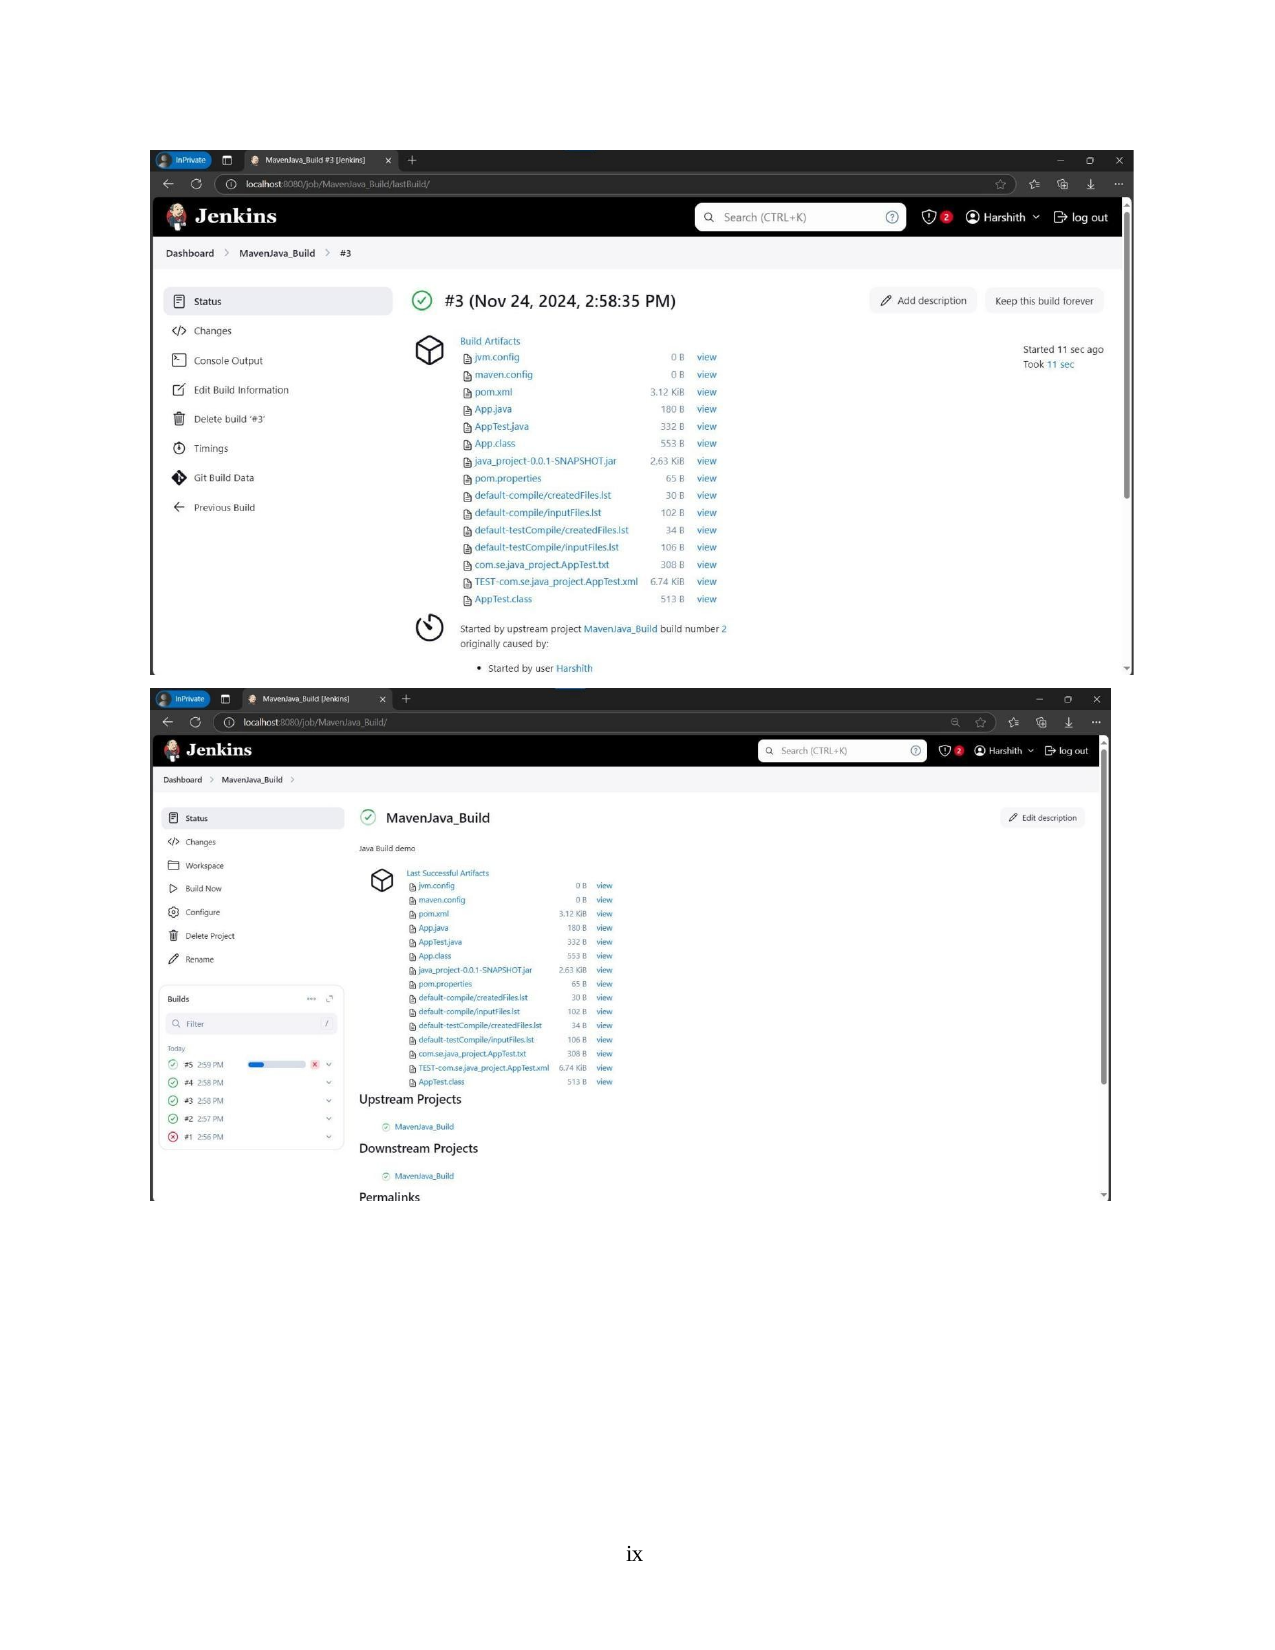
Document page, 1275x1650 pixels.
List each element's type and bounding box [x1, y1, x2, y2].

picture [150, 688, 1111, 1201]
picture [150, 150, 1134, 675]
